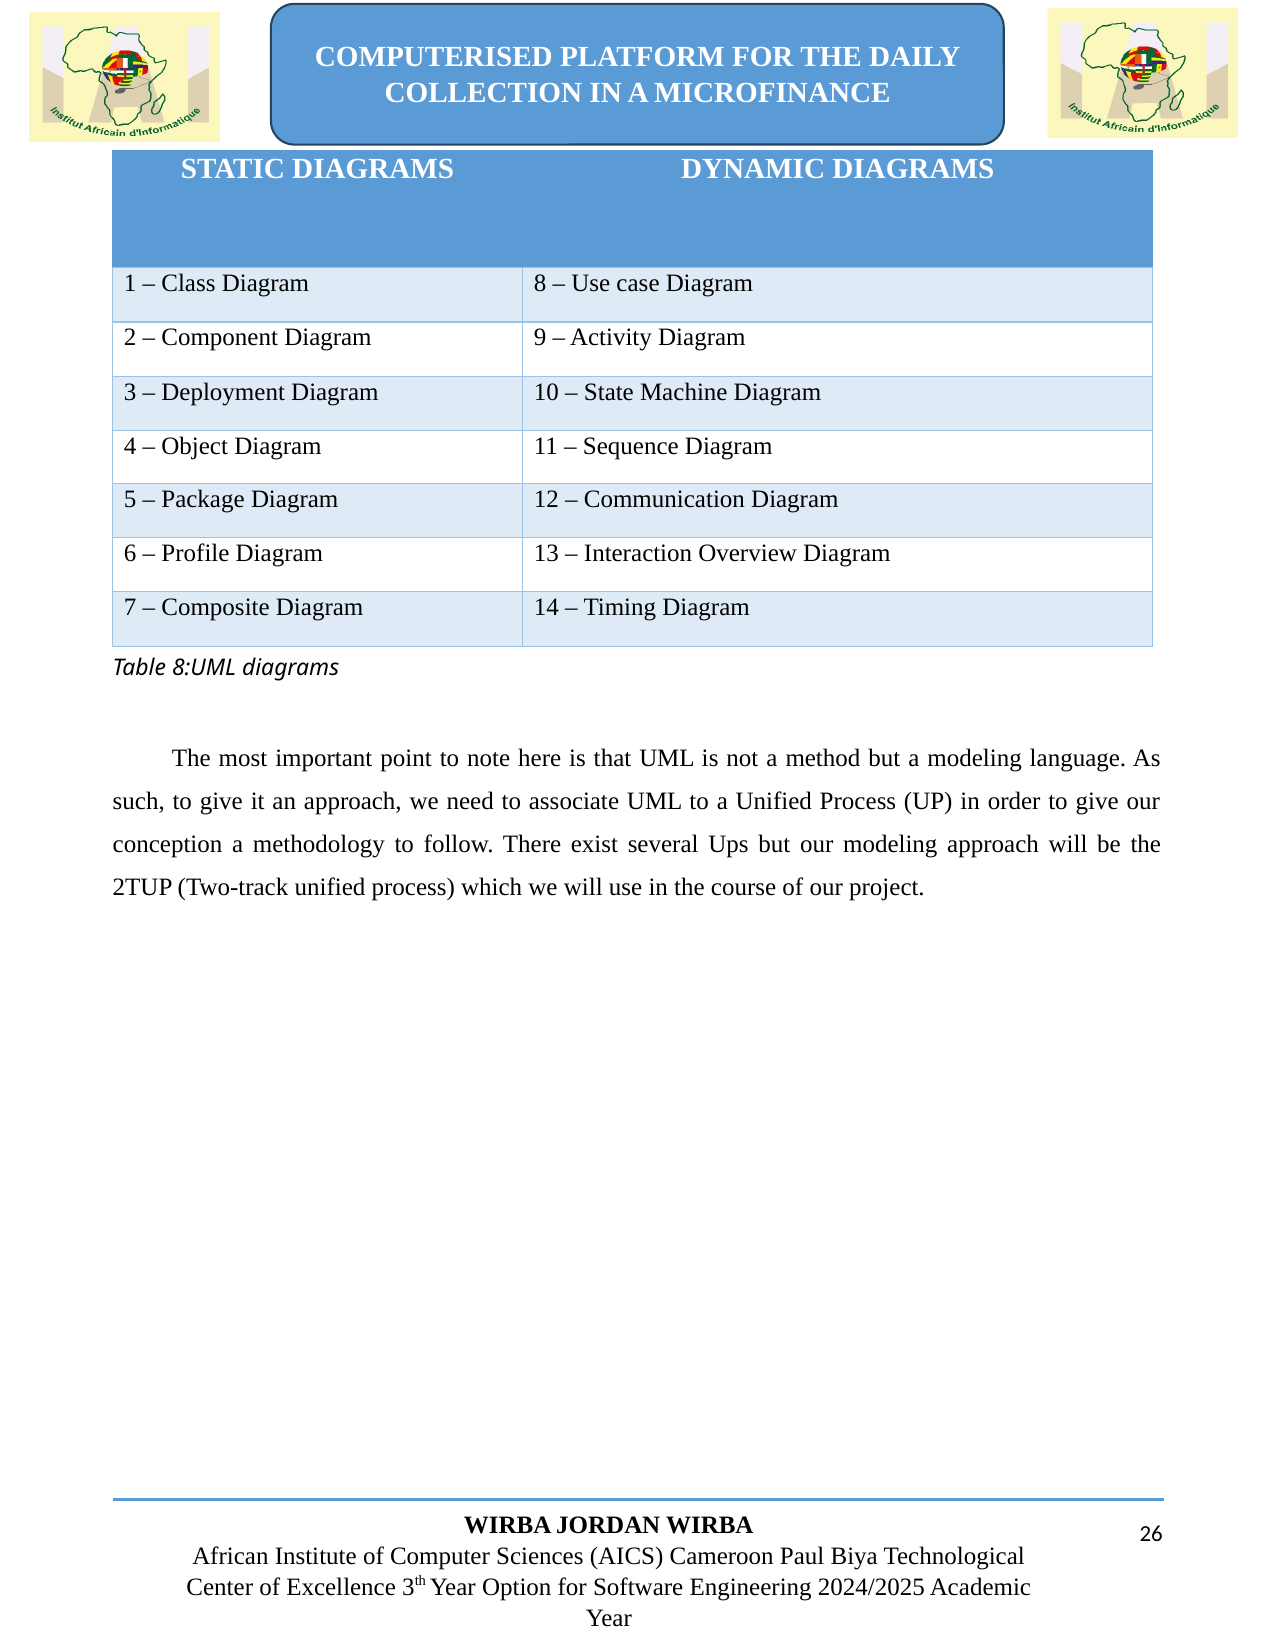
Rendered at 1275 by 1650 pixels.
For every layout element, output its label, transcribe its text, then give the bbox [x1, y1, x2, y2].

table_cell 4 – Object Diagram [113, 431, 522, 483]
picture [29, 12, 220, 142]
table_header STATIC DIAGRAMS [113, 151, 522, 267]
table_cell 11 – Sequence Diagram [523, 431, 1152, 483]
table_cell 10 – State Machine Diagram [523, 377, 1152, 430]
table_cell 14 – Timing Diagram [523, 592, 1152, 646]
table_cell 13 – Interaction Overview Diagram [523, 538, 1152, 591]
table_cell 8 – Use case Diagram [523, 268, 1152, 321]
table_cell 6 – Profile Diagram [113, 538, 522, 591]
table_cell 9 – Activity Diagram [523, 323, 1152, 376]
table_cell 12 – Communication Diagram [523, 484, 1152, 537]
table_cell 2 – Component Diagram [113, 323, 522, 376]
table_cell 5 – Package Diagram [113, 484, 522, 537]
table_cell 3 – Deployment Diagram [113, 377, 522, 430]
table_cell 1 – Class Diagram [113, 268, 522, 321]
text The most important point to note here is that UML is not a method but a modeling language. As such, to give it an approach, we need to associate UML to a Unified Process (UP) in order to give our conception a methodology to follow. There exist several Ups but our modeling approach will be the 2TUP (Two-track unified process) which we will use in the course of our project. [112, 743, 1162, 901]
table_header DYNAMIC DIAGRAMS [523, 151, 1152, 267]
table_cell 7 – Composite Diagram [113, 592, 522, 646]
picture [1047, 8, 1239, 138]
